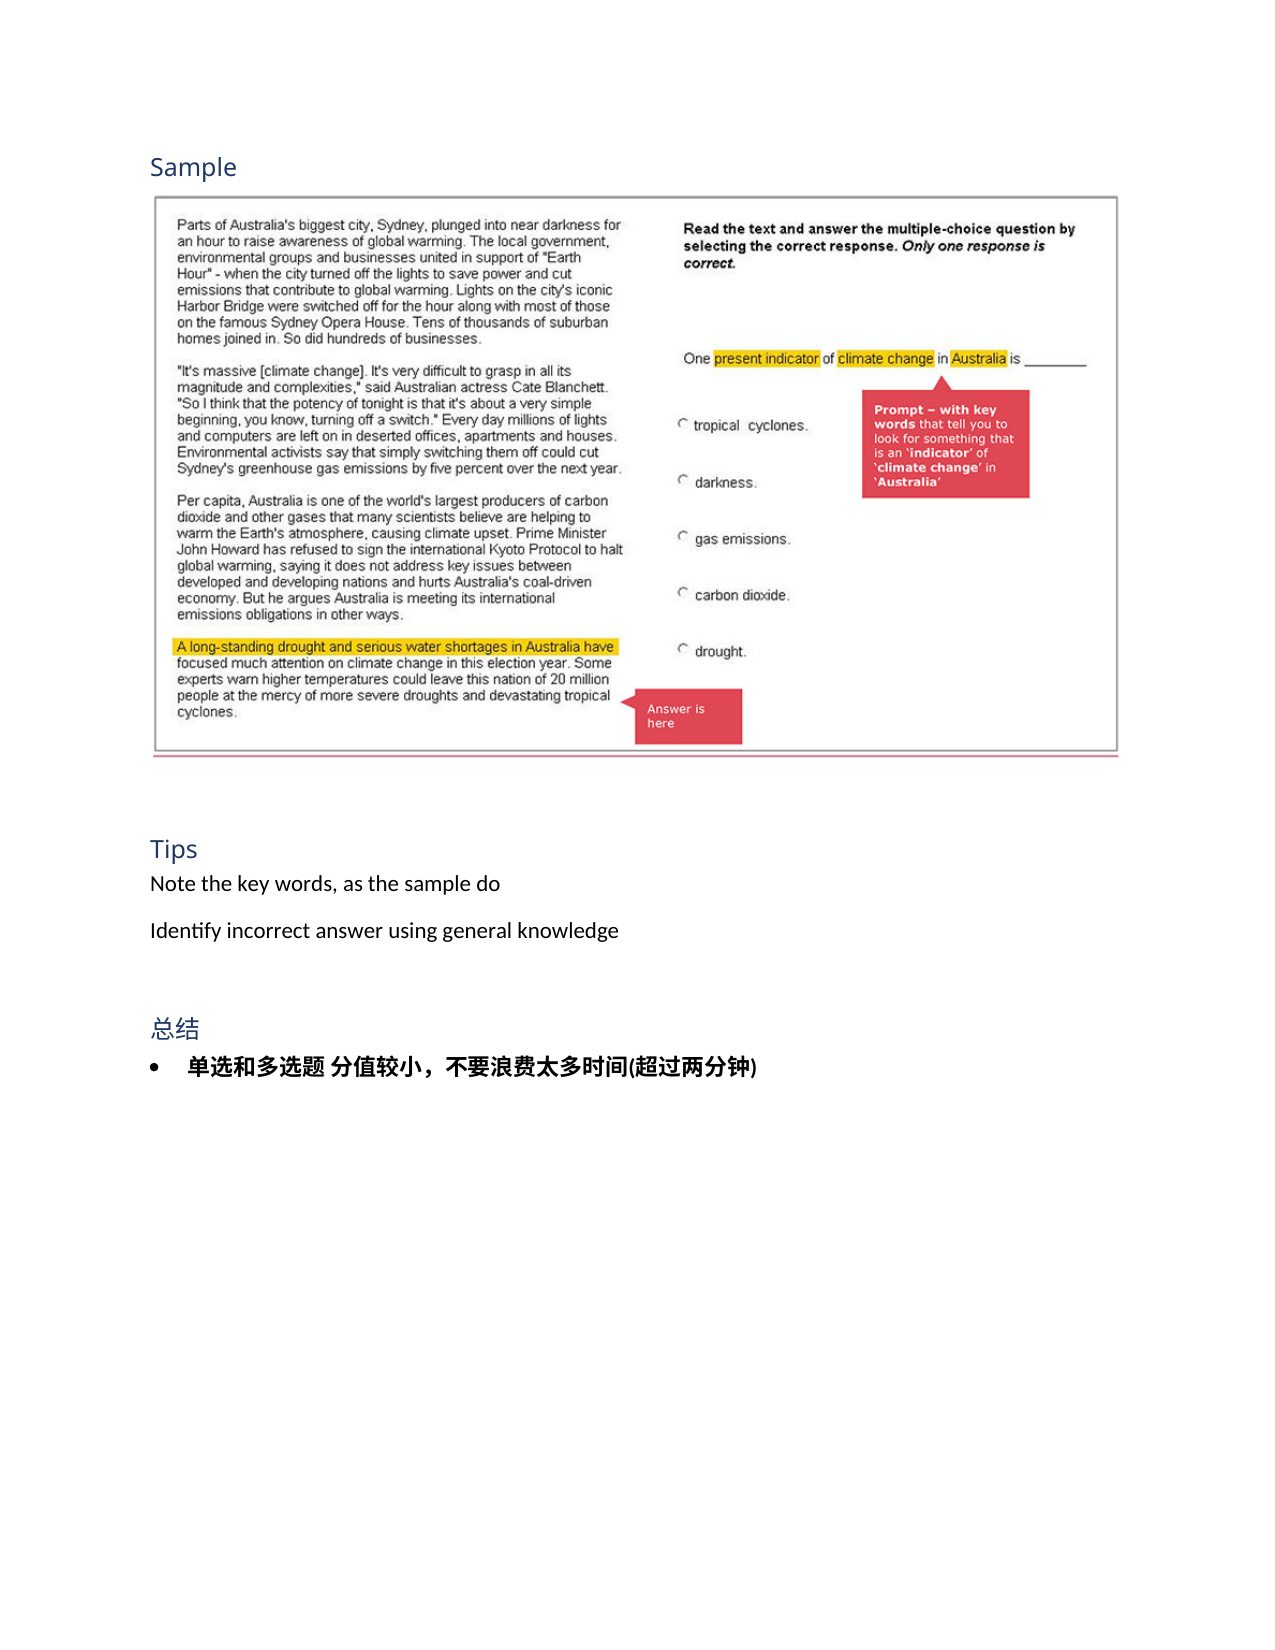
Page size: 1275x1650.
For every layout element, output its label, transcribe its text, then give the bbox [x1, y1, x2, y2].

list 单选和多选题 分值较小，不要浪费太多时间(超过两分钟) [150, 1049, 1125, 1082]
text Identify incorrect answer using general knowledge [150, 916, 1125, 944]
picture [150, 186, 1125, 767]
text Note the key words, as the sample do [150, 869, 1125, 897]
subtitle Sample [150, 150, 1125, 184]
subtitle Tips [150, 832, 1125, 866]
subtitle 总结 [150, 1009, 1125, 1046]
